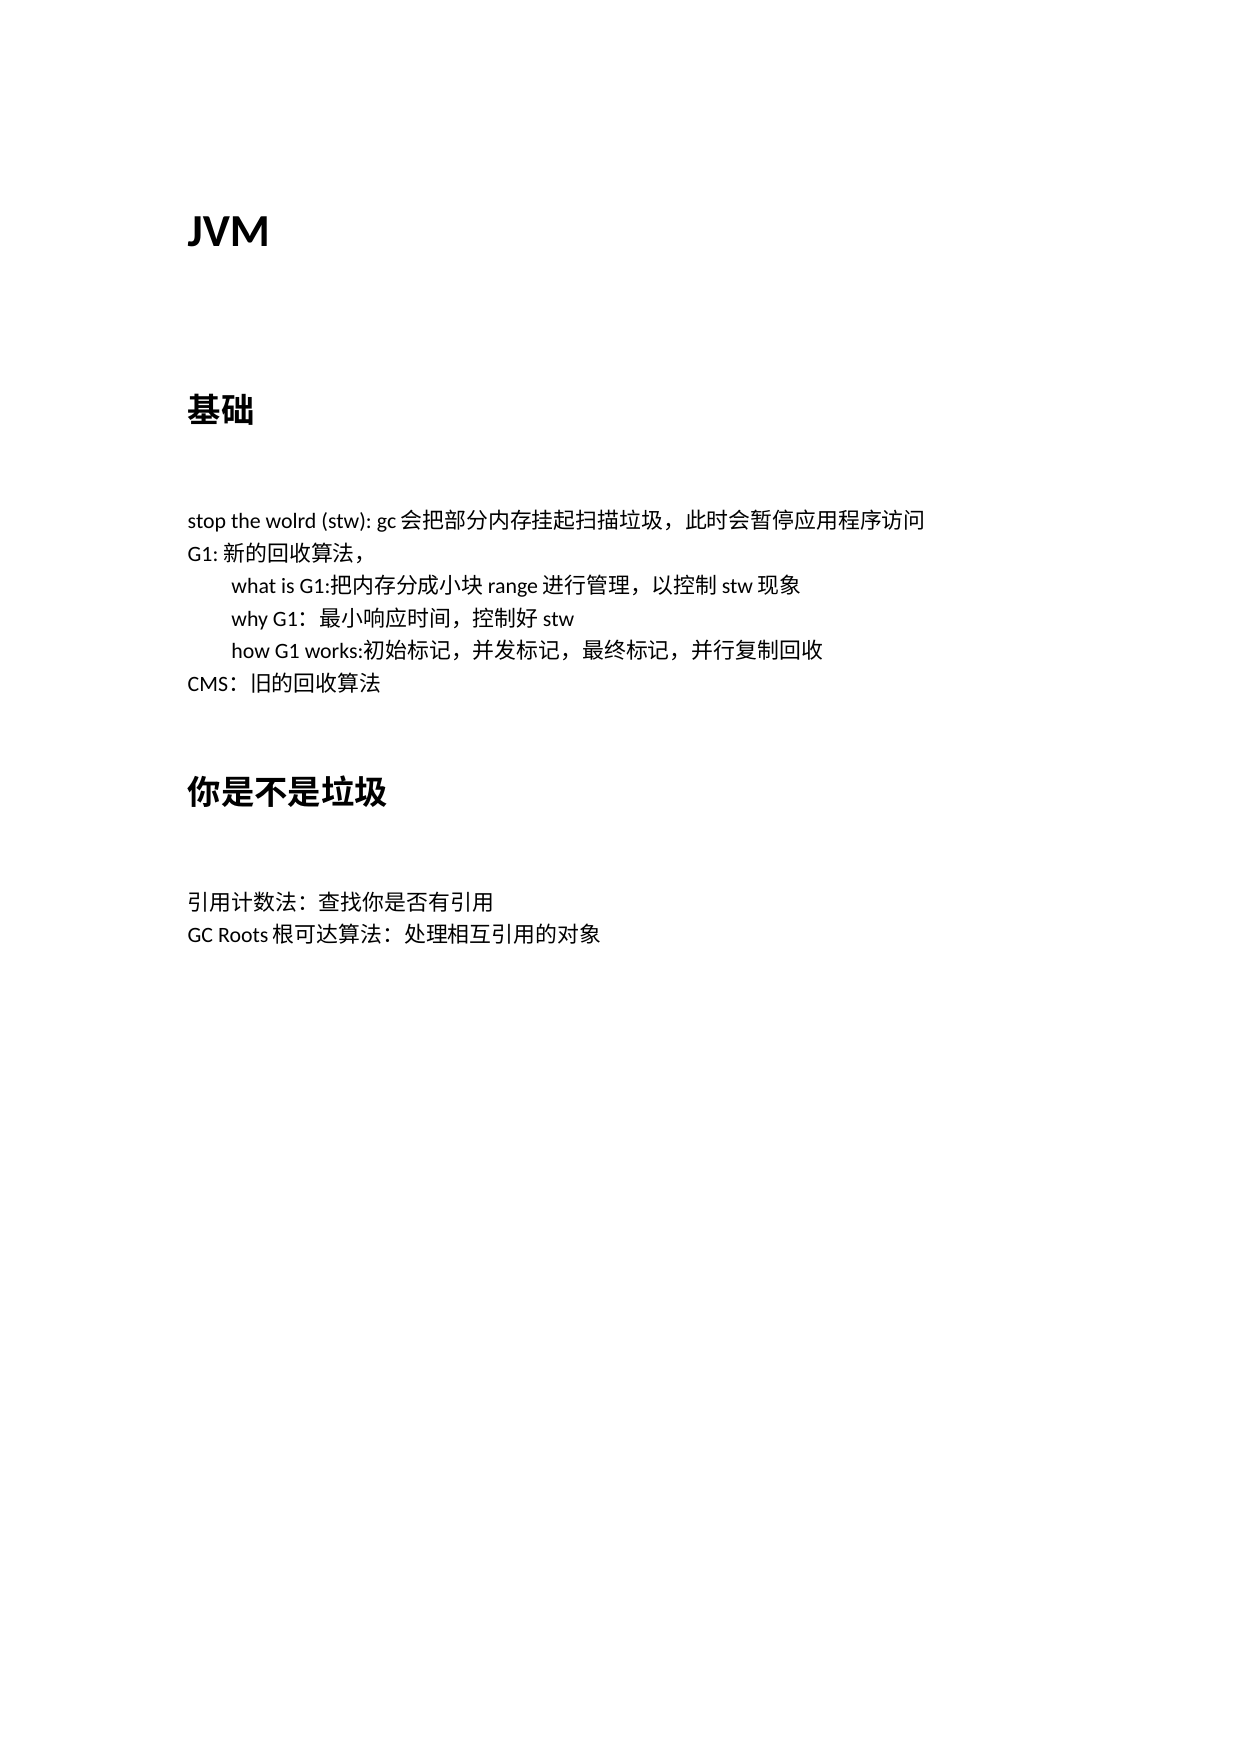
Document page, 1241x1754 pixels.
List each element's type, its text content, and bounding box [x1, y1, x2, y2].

text how G1 works:初始标记，并发标记，最终标记，并行复制回收 [187, 633, 1053, 665]
subtitle JVM [187, 197, 1053, 262]
text why G1：最小响应时间，控制好stw [187, 600, 1053, 633]
subtitle 基础 [187, 376, 1053, 441]
text stop the wolrd (stw): gc会把部分内存挂起扫描垃圾，此时会暂停应用程序访问 [187, 503, 1053, 535]
text what is G1:把内存分成小块range进行管理，以控制stw现象 [187, 568, 1053, 600]
text GC Roots根可达算法：处理相互引用的对象 [187, 917, 1053, 949]
text CMS：旧的回收算法 [187, 665, 1053, 698]
text 引用计数法：查找你是否有引用 [187, 884, 1053, 917]
subtitle 你是不是垃圾 [187, 757, 1053, 822]
text G1: 新的回收算法， [187, 535, 1053, 568]
